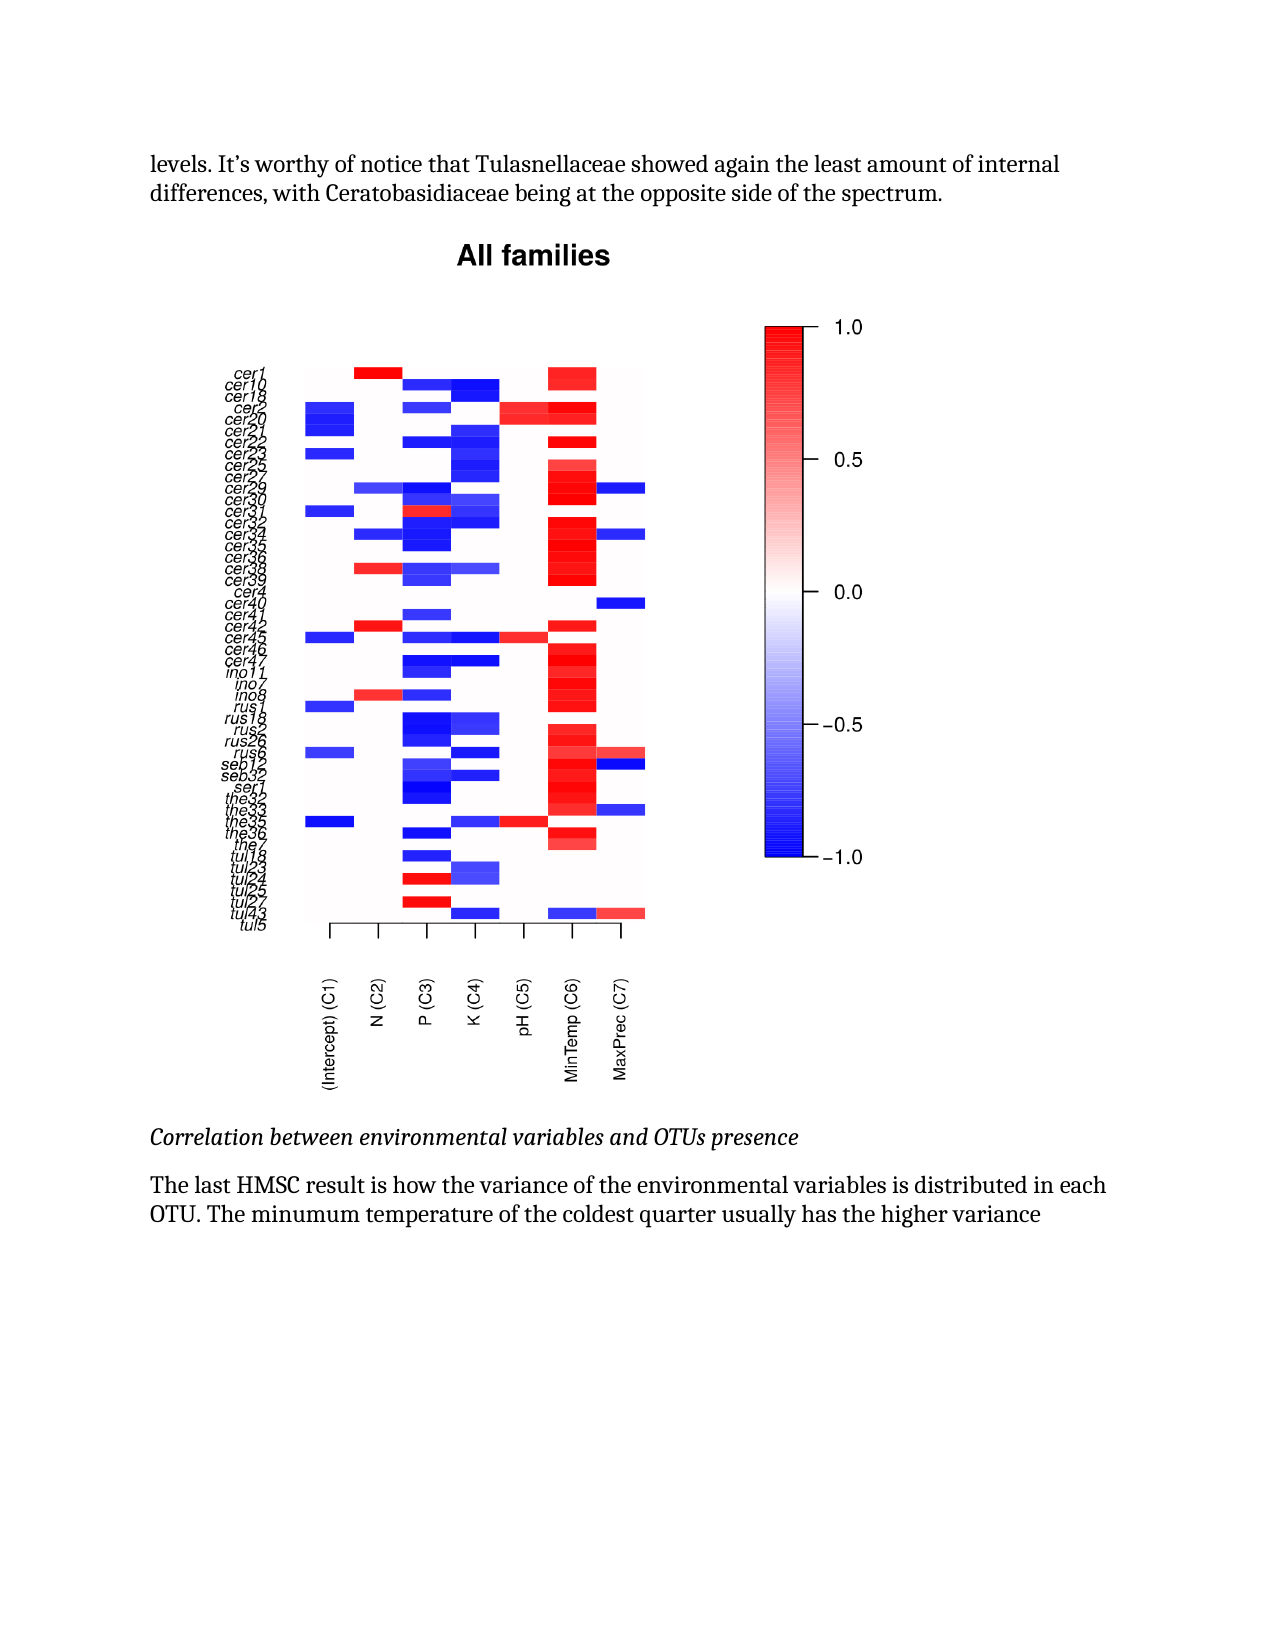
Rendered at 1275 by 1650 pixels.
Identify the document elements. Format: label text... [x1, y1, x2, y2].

picture [168, 226, 897, 1103]
text Correlation between environmental variables and OTUs presence [150, 1123, 1125, 1152]
text The last HMSC result is how the variance of the environmental variables is distributed in each OTU. The minumum temperature of the coldest quarter usually has the higher variance [150, 1171, 1125, 1228]
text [150, 150, 1125, 207]
